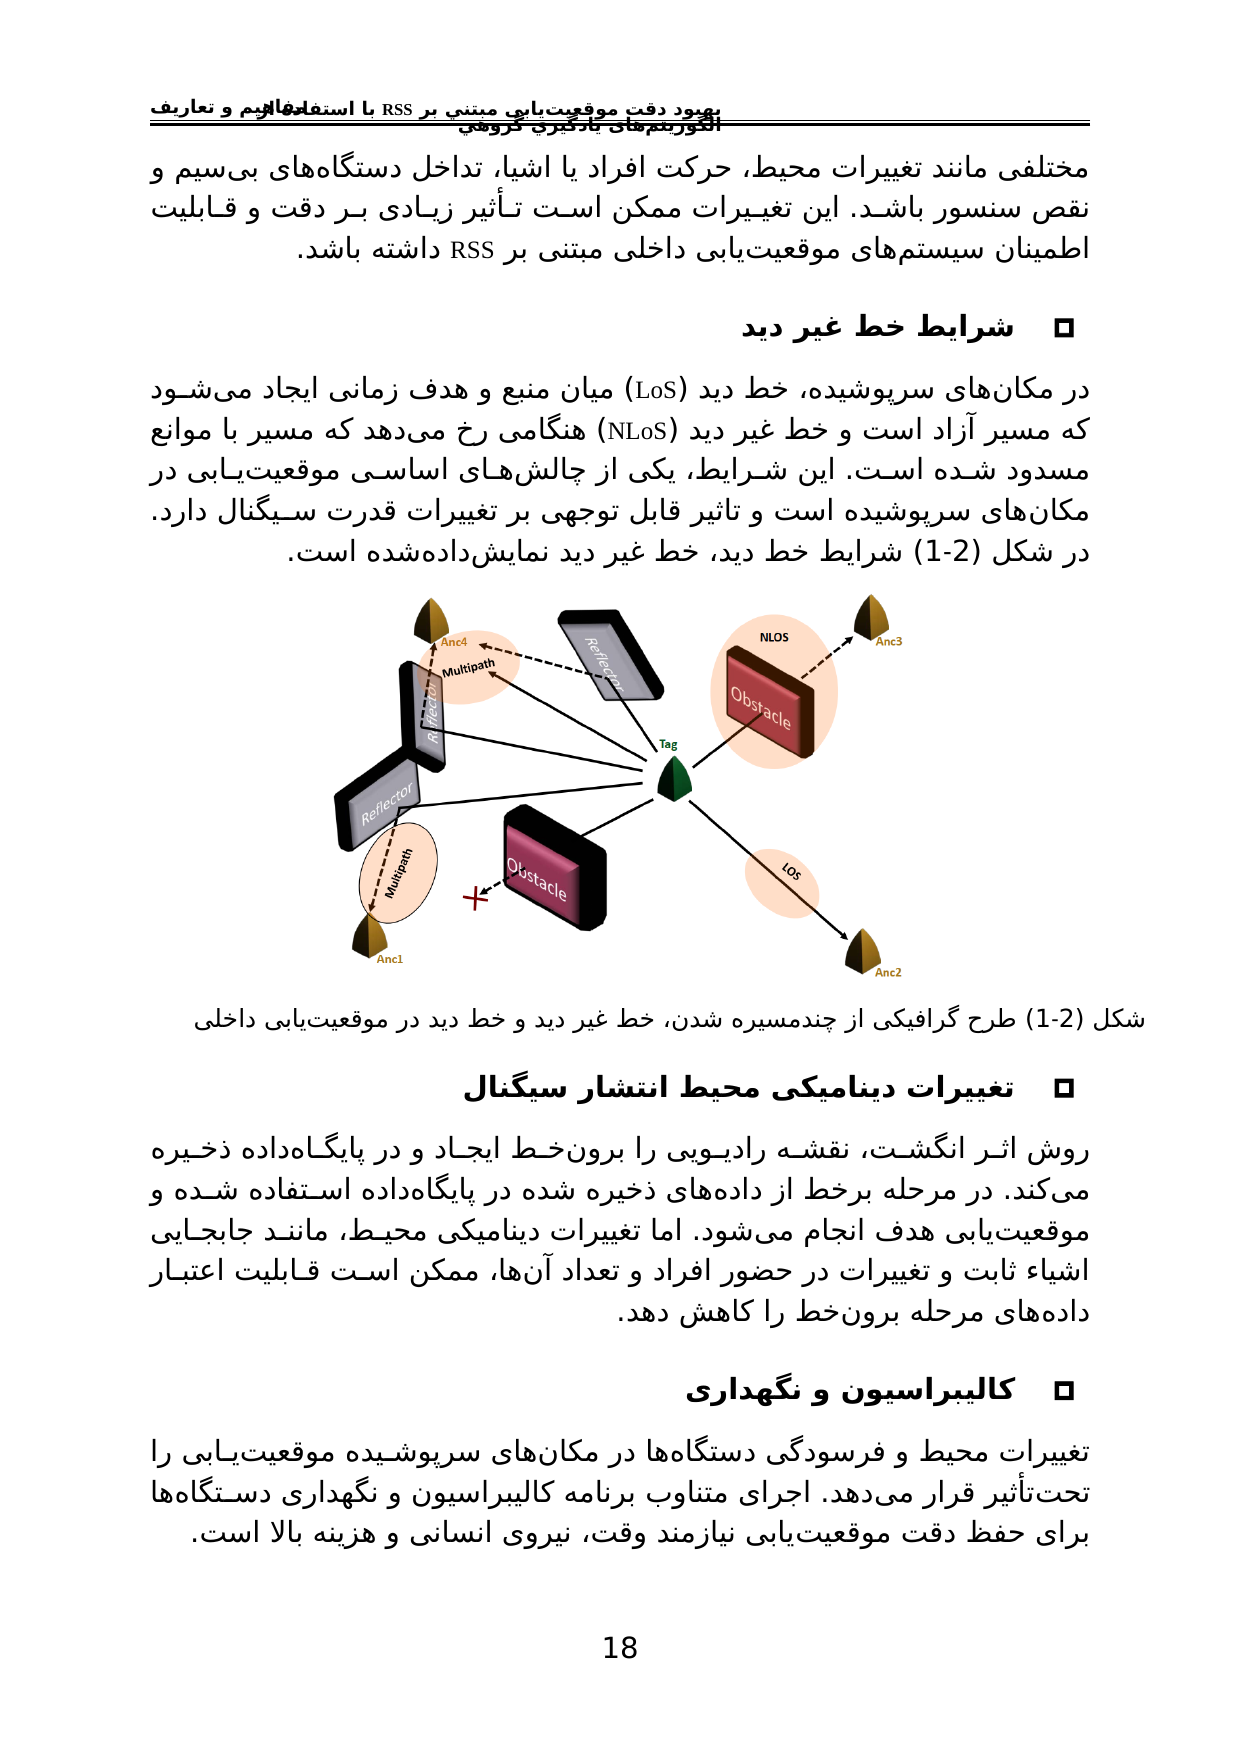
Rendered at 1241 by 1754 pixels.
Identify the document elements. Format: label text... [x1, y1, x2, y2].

text شرایط خط غیر دید [150, 310, 1053, 344]
text کالیبراسیون و نگهداری [150, 1373, 1053, 1407]
text طرح گرافیکی از چندمسیره شدن، خط غیر دید و خط دید در موقعیت‌یابی داخلی [150, 1008, 958, 1032]
text در مکان‌های سرپوشیده، خط دید (LoS) میان منبع و هدف زمانی ایجاد می‌شود که مسیر آزاد است و خط غیر دید (NLoS) هنگامی رخ می‌دهد که مسیر با موانع مسدود شده است. این شرایط، یکی از چالش‌های اساسی موقعیت‌یابی در مکان‌های سرپوشیده است و تاثیر قابل توجهی بر تغییرات قدرت سیگنال دارد. در ‏شکل (2˗3) شرایط خط دید، خط غیر دید نمایش‌داده‌شده است. [150, 371, 1090, 568]
text تغییرات محیط و فرسودگی دستگاه‌ها در مکان‌های سرپوشیده موقعیت‌یابی را تحت‌تأثیر قرار می‌دهد. اجرای متناوب برنامه کالیبراسیون و نگهداری دستگاه‌ها برای حفظ دقت موقعیت‌یابی نیازمند وقت، نیروی انسانی و هزینه بالا است. [150, 1434, 1090, 1550]
text تغییرات دینامیکی محیط انتشار سیگنال [150, 1070, 1053, 1104]
text روش اثر انگشت، نقشه رادیویی را برون‌خط ایجاد و در پایگاه‌داده ذخیره می‌کند. در مرحله برخط از داده‌های ذخیره شده در پایگاه‌داده استفاده شده و موقعیت‌یابی هدف انجام می‌شود. اما تغییرات دینامیکی محیط، مانند جابجایی اشیاء ثابت و تغییرات در حضور افراد و تعداد آن‌ها، ممکن است قابلیت اعتبار داده‌های مرحله برون‌خط را کاهش دهد. [150, 1132, 1090, 1328]
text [150, 150, 1090, 265]
picture [332, 575, 908, 982]
